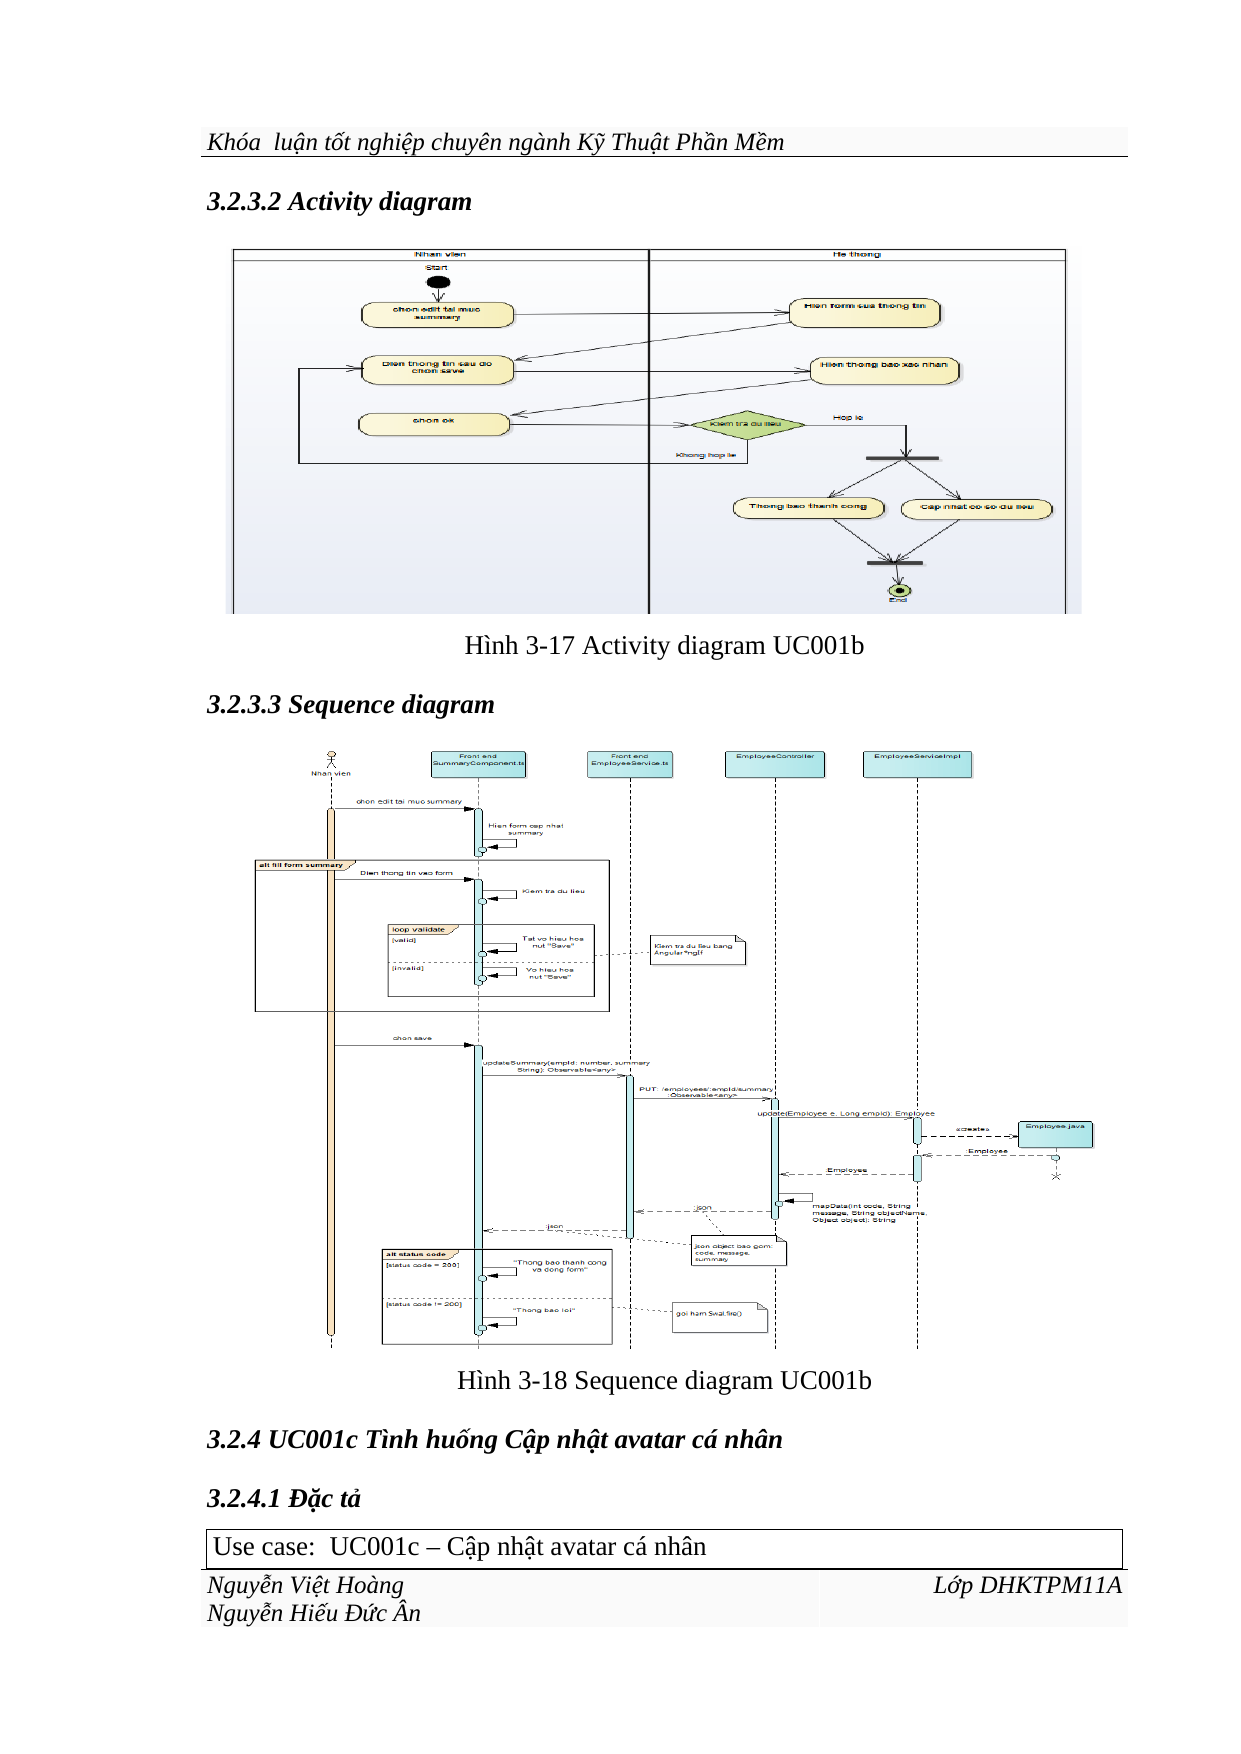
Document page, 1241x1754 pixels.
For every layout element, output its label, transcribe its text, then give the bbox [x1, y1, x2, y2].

subtitle UC001c Tình huống Cập nhật avatar cá nhân [207, 1423, 1122, 1454]
subtitle Sequence diagram [207, 688, 1122, 719]
picture [244, 747, 1101, 1349]
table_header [207, 1530, 1122, 1568]
picture [225, 244, 1082, 614]
subtitle Activity diagram [207, 185, 1122, 216]
subtitle Đặc tả [207, 1482, 1122, 1514]
